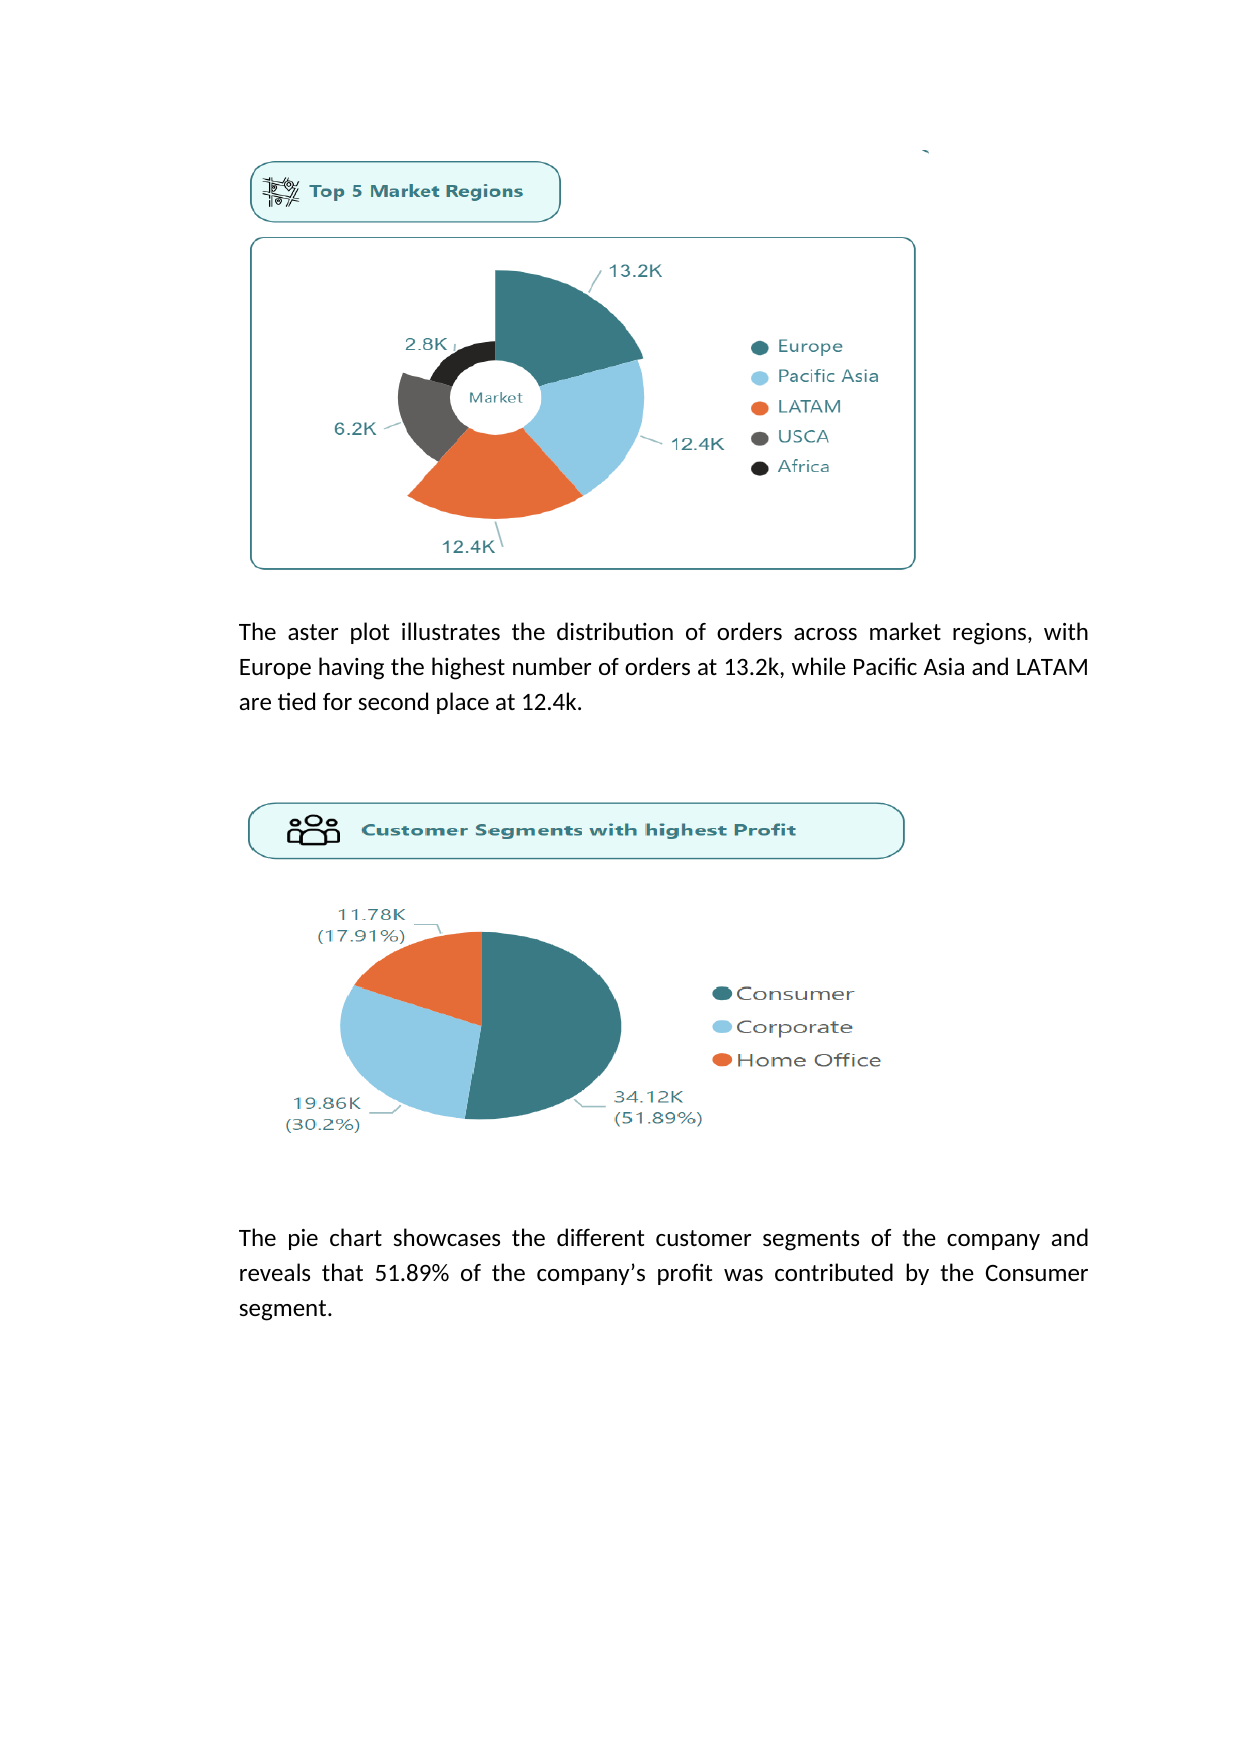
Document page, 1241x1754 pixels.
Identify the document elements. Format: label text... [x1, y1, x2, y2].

picture [238, 790, 930, 1184]
picture [238, 150, 929, 577]
list The aster plot illustrates the distribution of orders across market regions, with Europe having the highest number of orders at 13.2k, while Pacific Asia and LATAM are tied for second place at 12.4k. [239, 616, 1090, 716]
list The pie chart showcases the different customer segments of the company and reveals that 51.89% of the company’s profit was contributed by the Consumer segment. [239, 1222, 1090, 1323]
